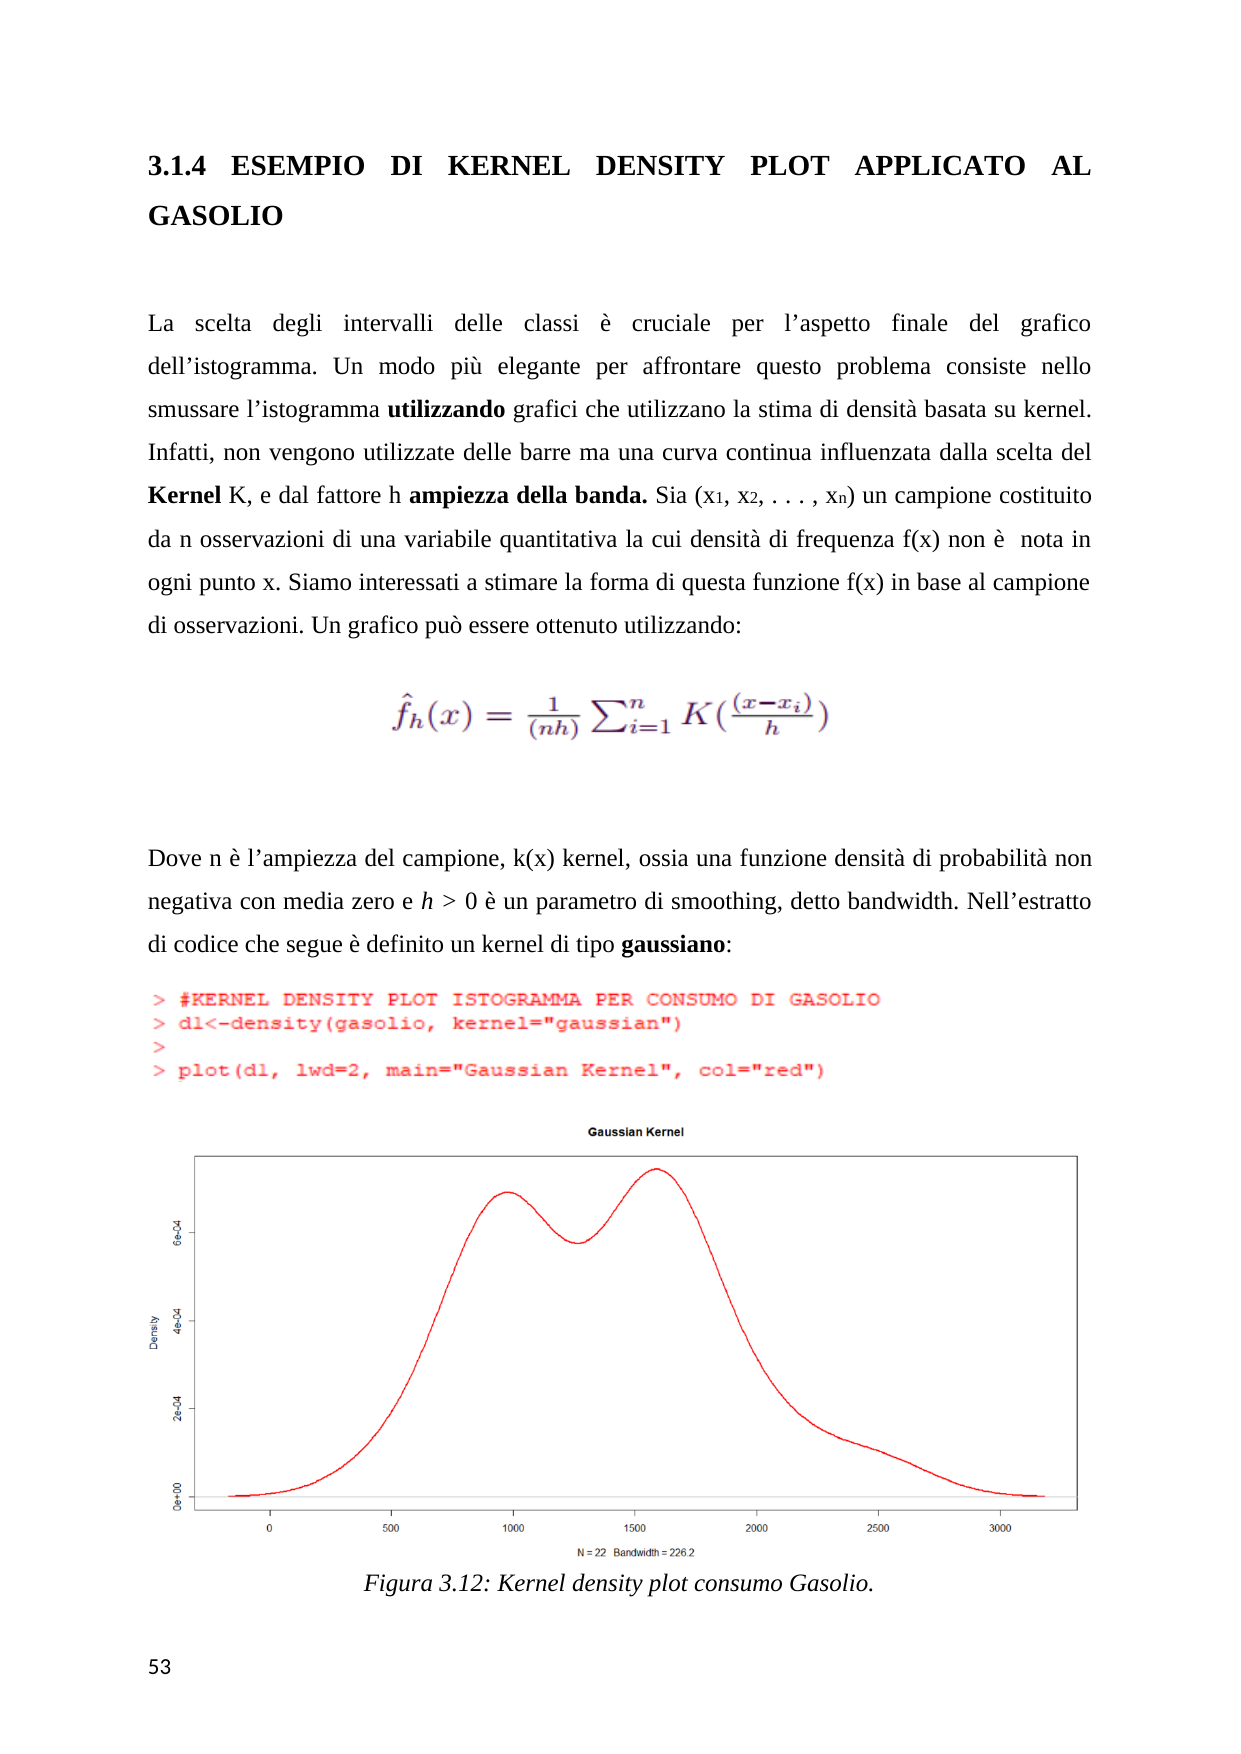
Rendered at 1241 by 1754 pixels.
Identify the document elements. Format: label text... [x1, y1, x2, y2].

picture [147, 1112, 1093, 1566]
subtitle 3.1.4 ESEMPIO DI KERNEL DENSITY PLOT APPLICATO AL GASOLIO [148, 148, 1092, 232]
text Dove n è l’ampiezza del campione, k(x) kernel, ossia una funzione densità di probabilità non negativa con media zero e h > 0 è un parametro di smoothing, detto bandwidth. Nell’estratto di codice che segue è definito un kernel di tipo gaussiano: [148, 843, 1092, 958]
text Figura 3.12: Kernel density plot consumo Gasolio. [148, 1566, 1092, 1597]
picture [363, 669, 877, 777]
text La scelta degli intervalli delle classi è cruciale per l’aspetto finale del grafico dell’istogramma. Un modo più elegante per affrontare questo problema consiste nello smussare l’istogramma utilizzando grafici che utilizzano la stima di densità basata su kernel. Infatti, non vengono utilizzate delle barre ma una curva continua influenzata dalla scelta del Kernel K, e dal fattore h ampiezza della banda. Sia (x1, x2, . . . , xn) un campione costituito da n osservazioni di una variabile quantitativa la cui densità di frequenza f(x) non è nota in ogni punto x. Siamo interessati a stimare la forma di questa funzione f(x) in base al campione di osservazioni. Un grafico può essere ottenuto utilizzando: [148, 308, 1092, 639]
picture [147, 988, 1093, 1082]
